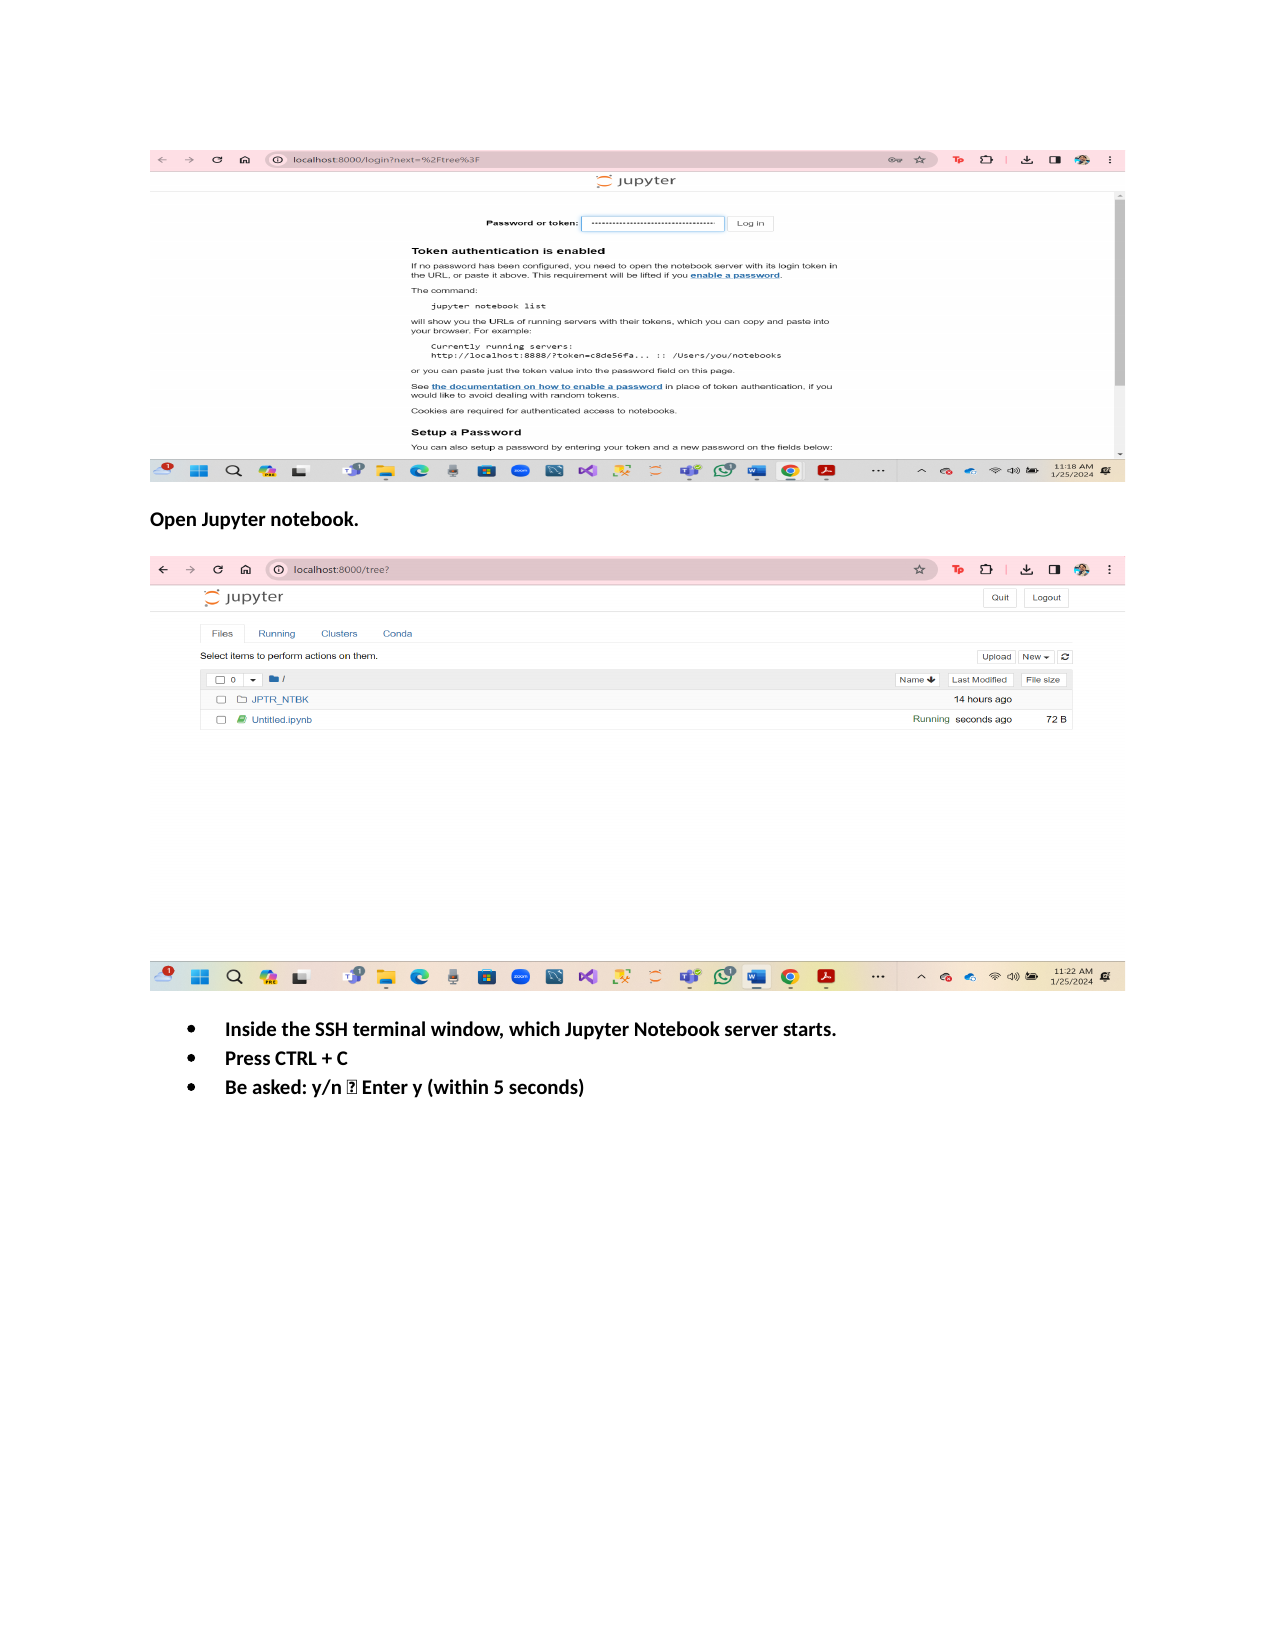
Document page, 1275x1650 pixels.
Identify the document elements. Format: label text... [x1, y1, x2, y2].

picture [150, 556, 1125, 991]
list Press CTRL + C [187, 1045, 1125, 1070]
list Inside the SSH terminal window, which Jupyter Notebook server starts. [187, 1016, 1125, 1041]
picture [150, 150, 1125, 482]
list Be asked: y/n  Enter y (within 5 seconds) [187, 1074, 1125, 1099]
text Open Jupyter notebook. [150, 506, 1125, 532]
